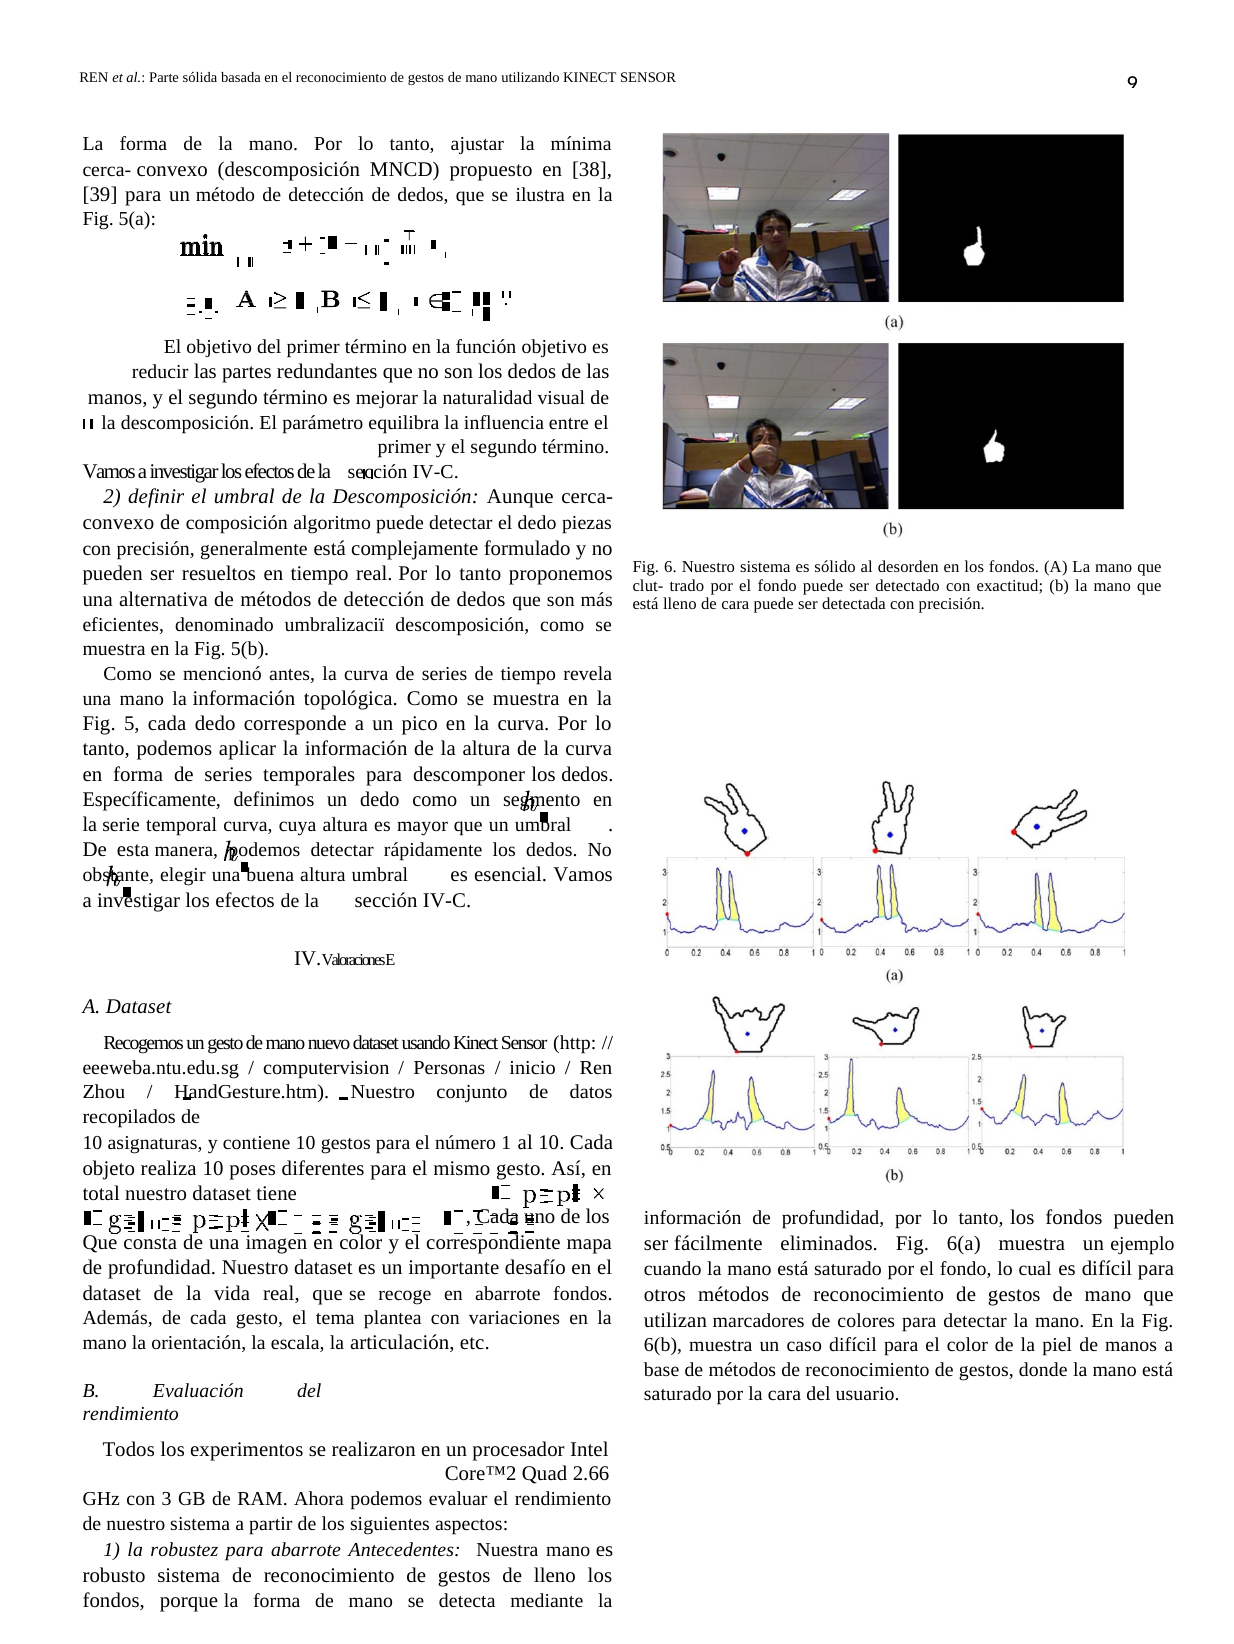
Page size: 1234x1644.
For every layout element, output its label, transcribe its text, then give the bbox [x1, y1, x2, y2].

text B. Evaluación del rendimiento [82, 1379, 323, 1424]
text GHz con 3 GB de RAM. Ahora podemos evaluar el rendimiento de nuestro sistema a partir de los siguientes aspectos: [82, 1487, 613, 1535]
text Fig. 6. Nuestro sistema es sólido al desorden en los fondos. (A) La mano que clut- trado por el fondo puede ser detectado con exactitud; (b) la mano que está lleno de cara puede ser detectada con precisión. [632, 557, 1162, 613]
text Recogemos un gesto de mano nuevo dataset usando Kinect Sensor (http: // eeeweba.ntu.edu.sg / computervision / Personas / inicio / Ren Zhou / HandGesture.htm). Nuestro conjunto de datos recopilados de [82, 1031, 613, 1128]
text , Cada uno de los [71, 1205, 609, 1228]
text Como se mencionó antes, la curva de series de tiempo revela una mano la información topológica. Como se muestra en la Fig. 5, cada dedo corresponde a un pico en la curva. Por lo tanto, podemos aplicar la información de la altura de la curva en forma de series temporales para descomponer los dedos. Específicamente, definimos un dedo como un segmento en la serie temporal curva, cuya altura es mayor que un umbral . De esta manera, podemos detectar rápidamente los dedos. No obstante, elegir una buena altura umbral es esencial. Vamos a investigar los efectos de la sección IV-C. [82, 662, 613, 912]
text Vamos a investigar los efectos de la sección IV-C. [82, 459, 523, 483]
text Todos los experimentos se realizaron en un procesador Intel Core™2 Quad 2.66 [71, 1437, 609, 1485]
text 1) la robustez para abarrote Antecedentes: Nuestra mano es robusto sistema de reconocimiento de gestos de lleno los fondos, porque la forma de mano se detecta mediante la información de profundidad, por lo tanto, los fondos pueden ser fácilmente eliminados. Fig. 6(a) muestra un ejemplo cuando la mano está saturado por el fondo, lo cual es difícil para otros métodos de reconocimiento de gestos de mano que utilizan marcadores de colores para detectar la mano. En la Fig. 6(b), muestra un caso difícil para el color de la piel de manos a base de métodos de reconocimiento de gestos, donde la mano está saturado por la cara del usuario. [82, 1537, 613, 1612]
text 2) definir el umbral de la Descomposición: Aunque cerca-convexo de composición algoritmo puede detectar el dedo piezas con precisión, generalmente está complejamente formulado y no pueden ser resueltos en tiempo real. Por lo tanto proponemos una alternativa de métodos de detección de dedos que son más eficientes, denominado umbralizaciï descomposición, como se muestra en la Fig. 5(b). [82, 484, 613, 660]
text La forma de la mano. Por lo tanto, ajustar la mínima cerca- convexo (descomposición MNCD) propuesto en [38], [39] para un método de detección de dedos, que se ilustra en la Fig. 5(a): [82, 132, 613, 230]
text El objetivo del primer término en la función objetivo es reducir las partes redundantes que no son los dedos de las manos, y el segundo término es mejorar la naturalidad visual de la descomposición. El parámetro equilibra la influencia entre el primer y el segundo término. [79, 335, 609, 458]
text 1) la robustez para abarrote Antecedentes: Nuestra mano es robusto sistema de reconocimiento de gestos de lleno los fondos, porque la forma de mano se detecta mediante la información de profundidad, por lo tanto, los fondos pueden ser fácilmente eliminados. Fig. 6(a) muestra un ejemplo cuando la mano está saturado por el fondo, lo cual es difícil para otros métodos de reconocimiento de gestos de mano que utilizan marcadores de colores para detectar la mano. En la Fig. 6(b), muestra un caso difícil para el color de la piel de manos a base de métodos de reconocimiento de gestos, donde la mano está saturado por la cara del usuario. [644, 1205, 1174, 1405]
picture [662, 133, 1124, 538]
text IV.Valoraciones E [264, 945, 427, 969]
picture [660, 780, 1127, 1183]
text Que consta de una imagen en color y el correspondiente mapa de profundidad. Nuestro dataset es un importante desafío en el dataset de la vida real, que se recoge en abarrote fondos. Además, de cada gesto, el tema plantea con variaciones en la mano la orientación, la escala, la articulación, etc. [82, 1229, 613, 1354]
text A. Dataset [82, 994, 183, 1018]
text 10 asignaturas, y contiene 10 gestos para el número 1 al 10. Cada objeto realiza 10 poses diferentes para el mismo gesto. Así, en total nuestro dataset tiene [82, 1130, 613, 1205]
